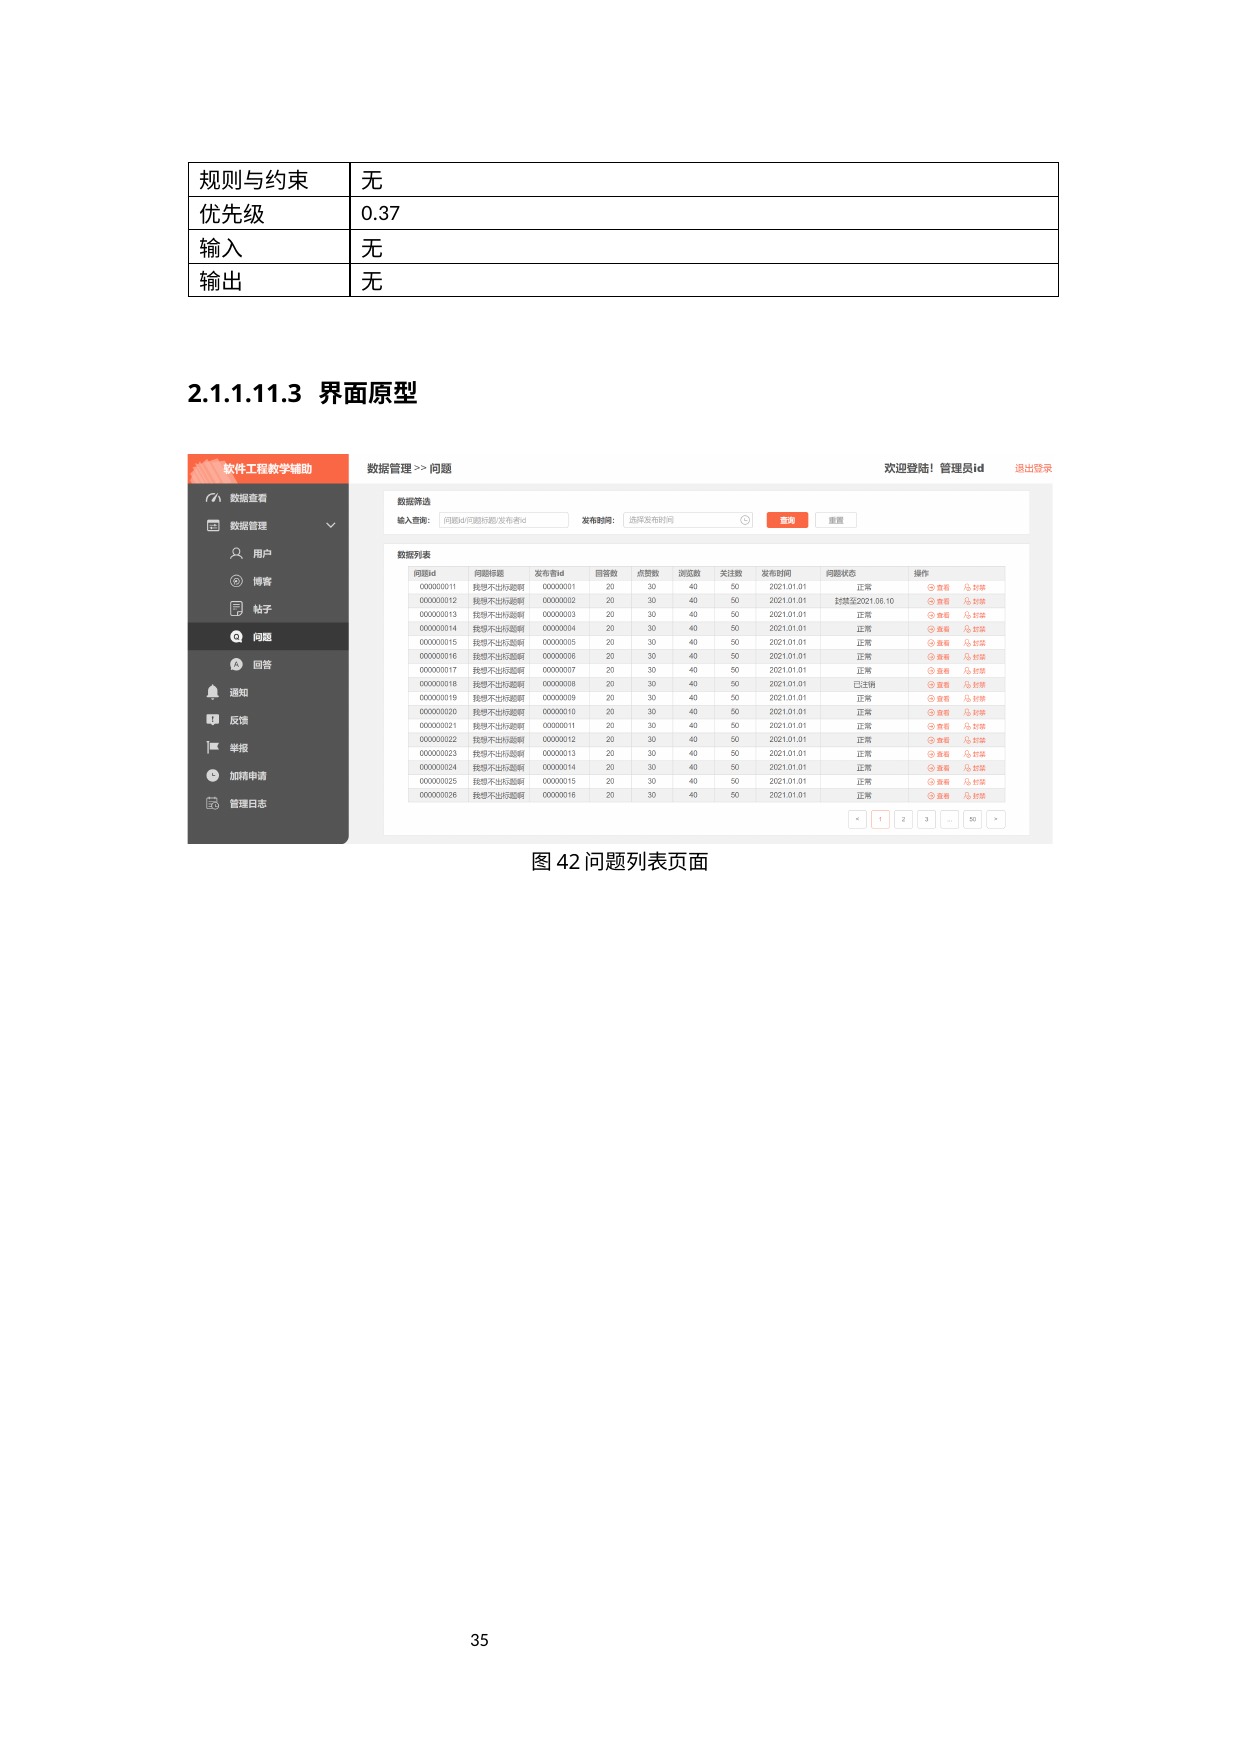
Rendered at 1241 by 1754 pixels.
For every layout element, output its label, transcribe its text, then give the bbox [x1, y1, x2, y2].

picture [187, 454, 1053, 844]
table_cell 输入 [189, 230, 349, 263]
text 图 42问题列表页面 [187, 844, 1053, 877]
table_cell 优先级 [189, 197, 349, 229]
table_cell 无 [351, 163, 1058, 196]
table_cell 0.37 [351, 197, 1058, 229]
subtitle 界面原型 [187, 359, 1053, 424]
table_cell 无 [351, 230, 1058, 263]
table_cell 规则与约束 [189, 163, 349, 196]
table_cell 输出 [189, 264, 349, 296]
table_cell 无 [351, 264, 1058, 296]
